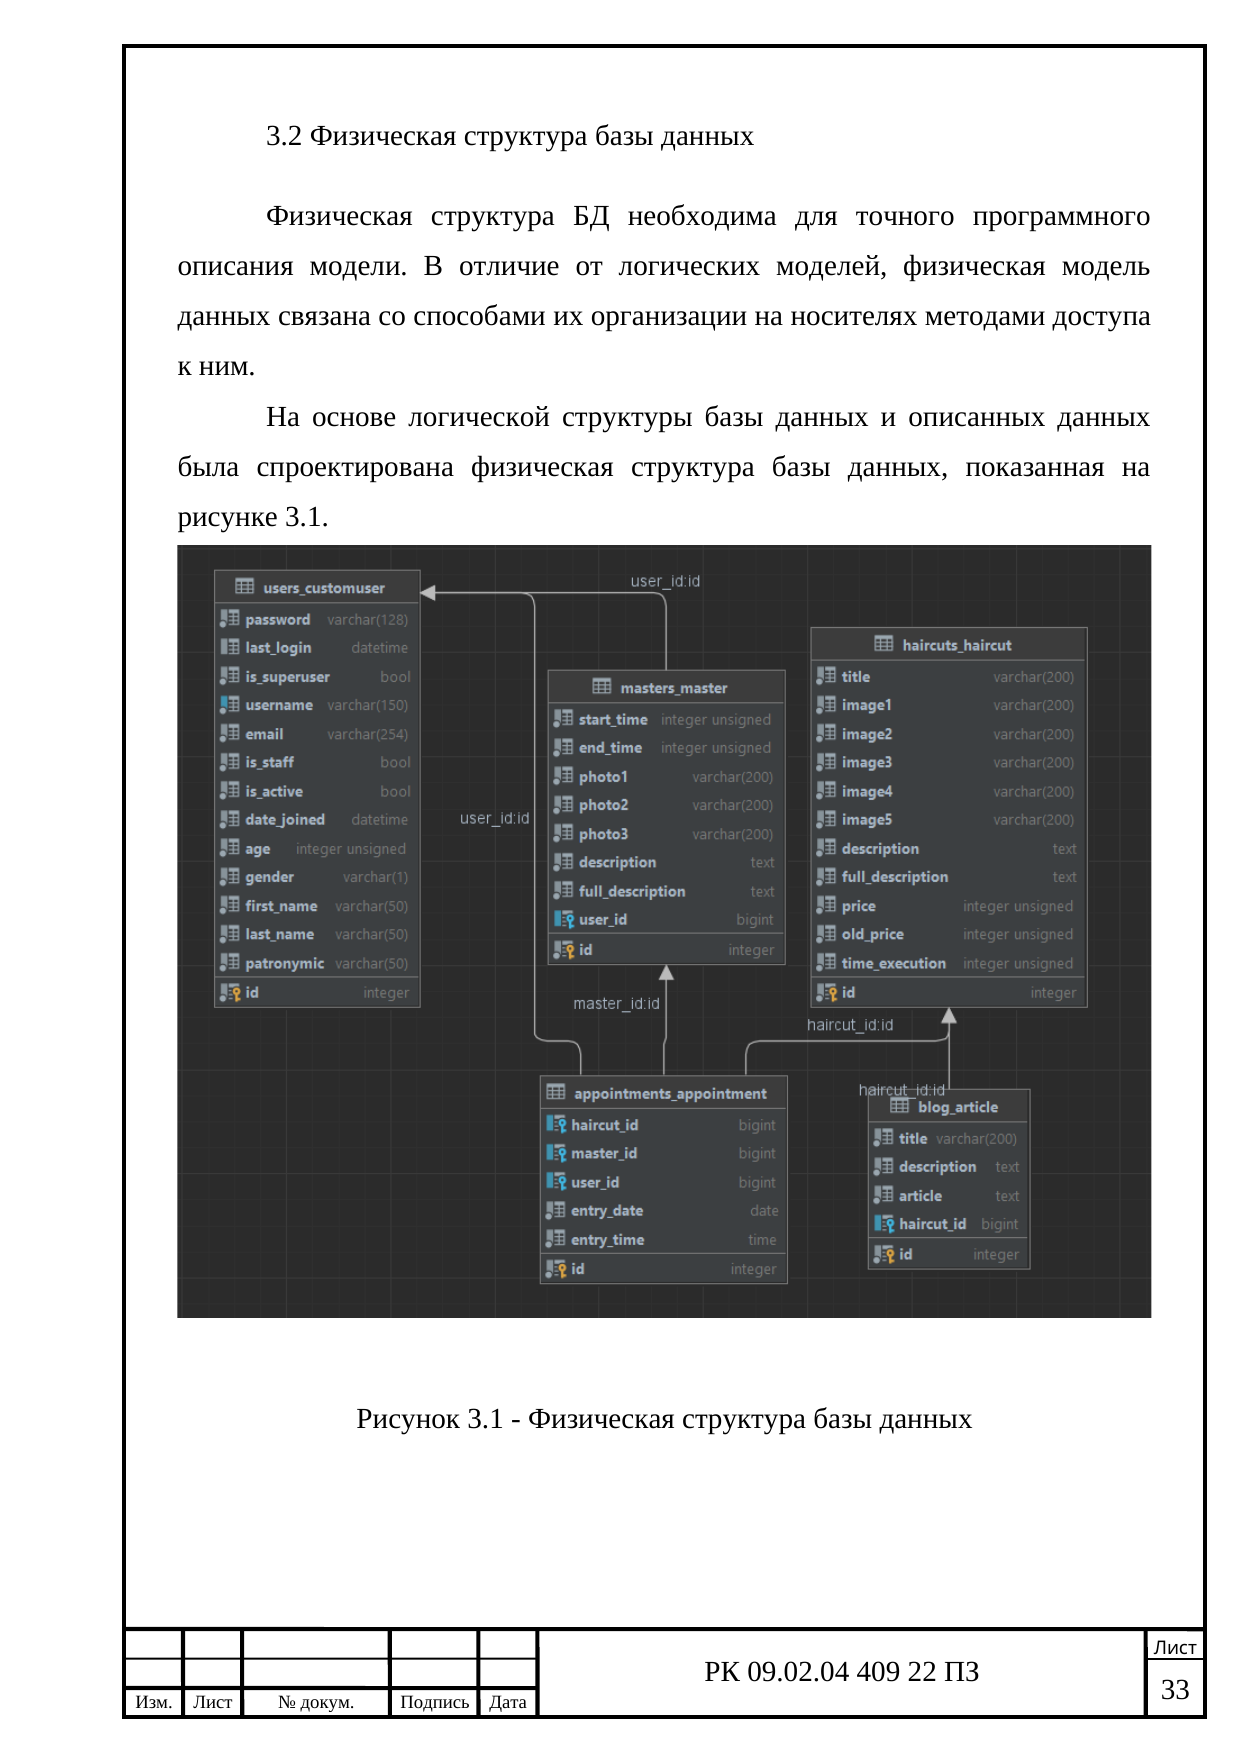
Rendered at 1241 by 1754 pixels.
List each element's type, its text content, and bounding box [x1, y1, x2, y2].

list Физическая структура БД необходима для точного программного описания модели. В отличие от логических моделей, физическая модель данных связана со способами их организации на носителях методами доступа к ним. [177, 198, 1152, 382]
picture [177, 545, 1152, 1318]
list На основе логической структуры базы данных и описанных данных была спроектирована физическая структура базы данных, показанная на рисунке 3.1. [177, 399, 1152, 533]
text Рисунок 3.1 - Физическая структура базы данных [177, 1401, 1152, 1435]
list 3.2 Физическая структура базы данных [177, 118, 1152, 152]
